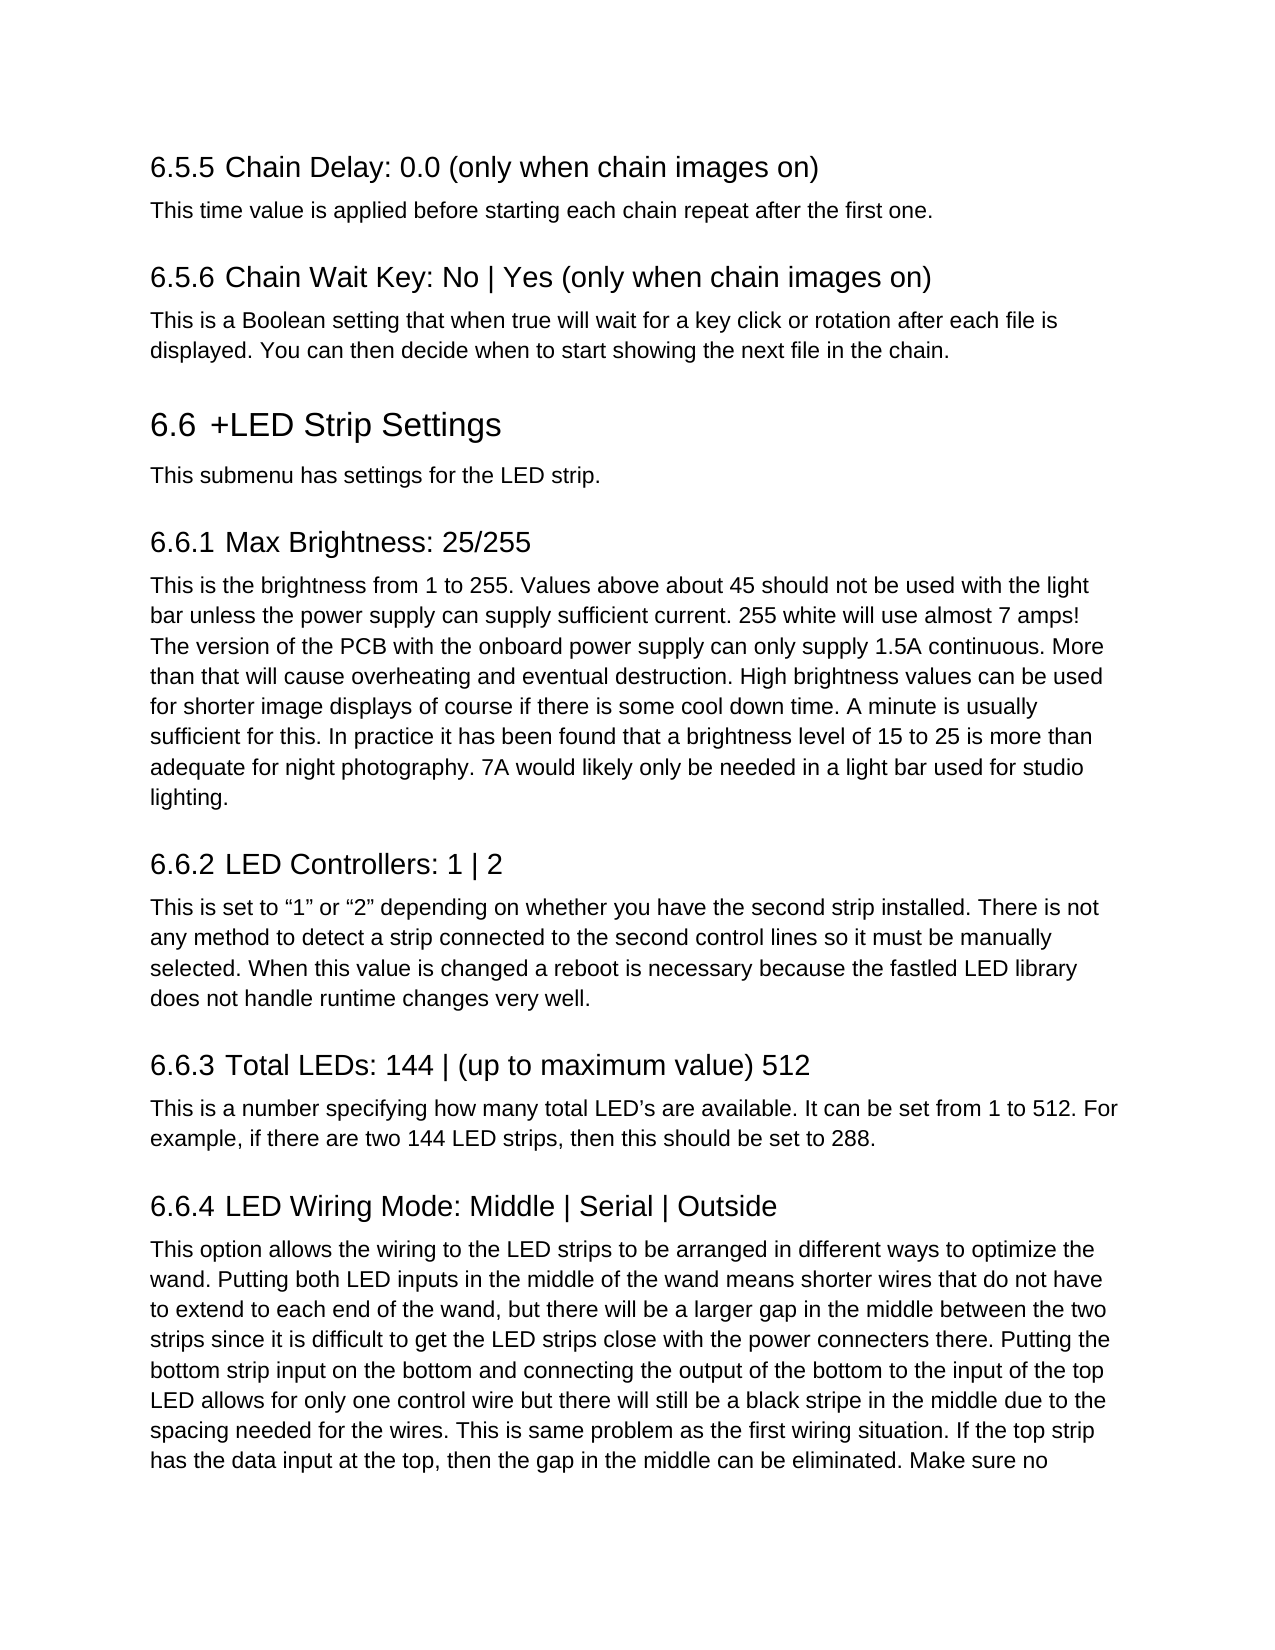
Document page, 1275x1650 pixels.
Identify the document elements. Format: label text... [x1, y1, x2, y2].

subtitle LED Controllers: 1 | 2 [150, 847, 1125, 881]
subtitle +LED Strip Settings [150, 405, 1125, 444]
subtitle Chain Wait Key: No | Yes (only when chain images on) [150, 260, 1125, 294]
text This is a Boolean setting that when true will wait for a key click or rotation after each file is displayed. You can then decide when to start showing the next file in the chain. [150, 307, 1125, 364]
subtitle Total LEDs: 144 | (up to maximum value) 512 [150, 1048, 1125, 1082]
text This is a number specifying how many total LED’s are available. It can be set from 1 to 512. For example, if there are two 144 LED strips, then this should be set to 288. [150, 1095, 1125, 1152]
text This is set to “1” or “2” depending on whether you have the second strip installed. There is not any method to detect a strip connected to the second control lines so it must be manually selected. When this value is changed a reboot is necessary because the fastled LED library does not handle runtime changes very well. [150, 894, 1125, 1011]
subtitle Max Brightness: 25/255 [150, 525, 1125, 559]
subtitle Chain Delay: 0.0 (only when chain images on) [150, 150, 1125, 183]
text This is the brightness from 1 to 255. Values above about 45 should not be used with the light bar unless the power supply can supply sufficient current. 255 white will use almost 7 amps! The version of the PCB with the onboard power supply can only supply 1.5A continuous. More than that will cause overheating and eventual destruction. High brightness values can be used for shorter image displays of course if there is some cool down time. A minute is usually sufficient for this. In practice it has been found that a brightness level of 15 to 25 is more than adequate for night photography. 7A would likely only be needed in a light bar used for studio lighting. [150, 572, 1125, 810]
text This submenu has settings for the LED strip. [150, 462, 1125, 488]
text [150, 1236, 1125, 1474]
text This time value is applied before starting each chain repeat after the first one. [150, 197, 1125, 223]
subtitle LED Wiring Mode: Middle | Serial | Outside [150, 1189, 1125, 1222]
